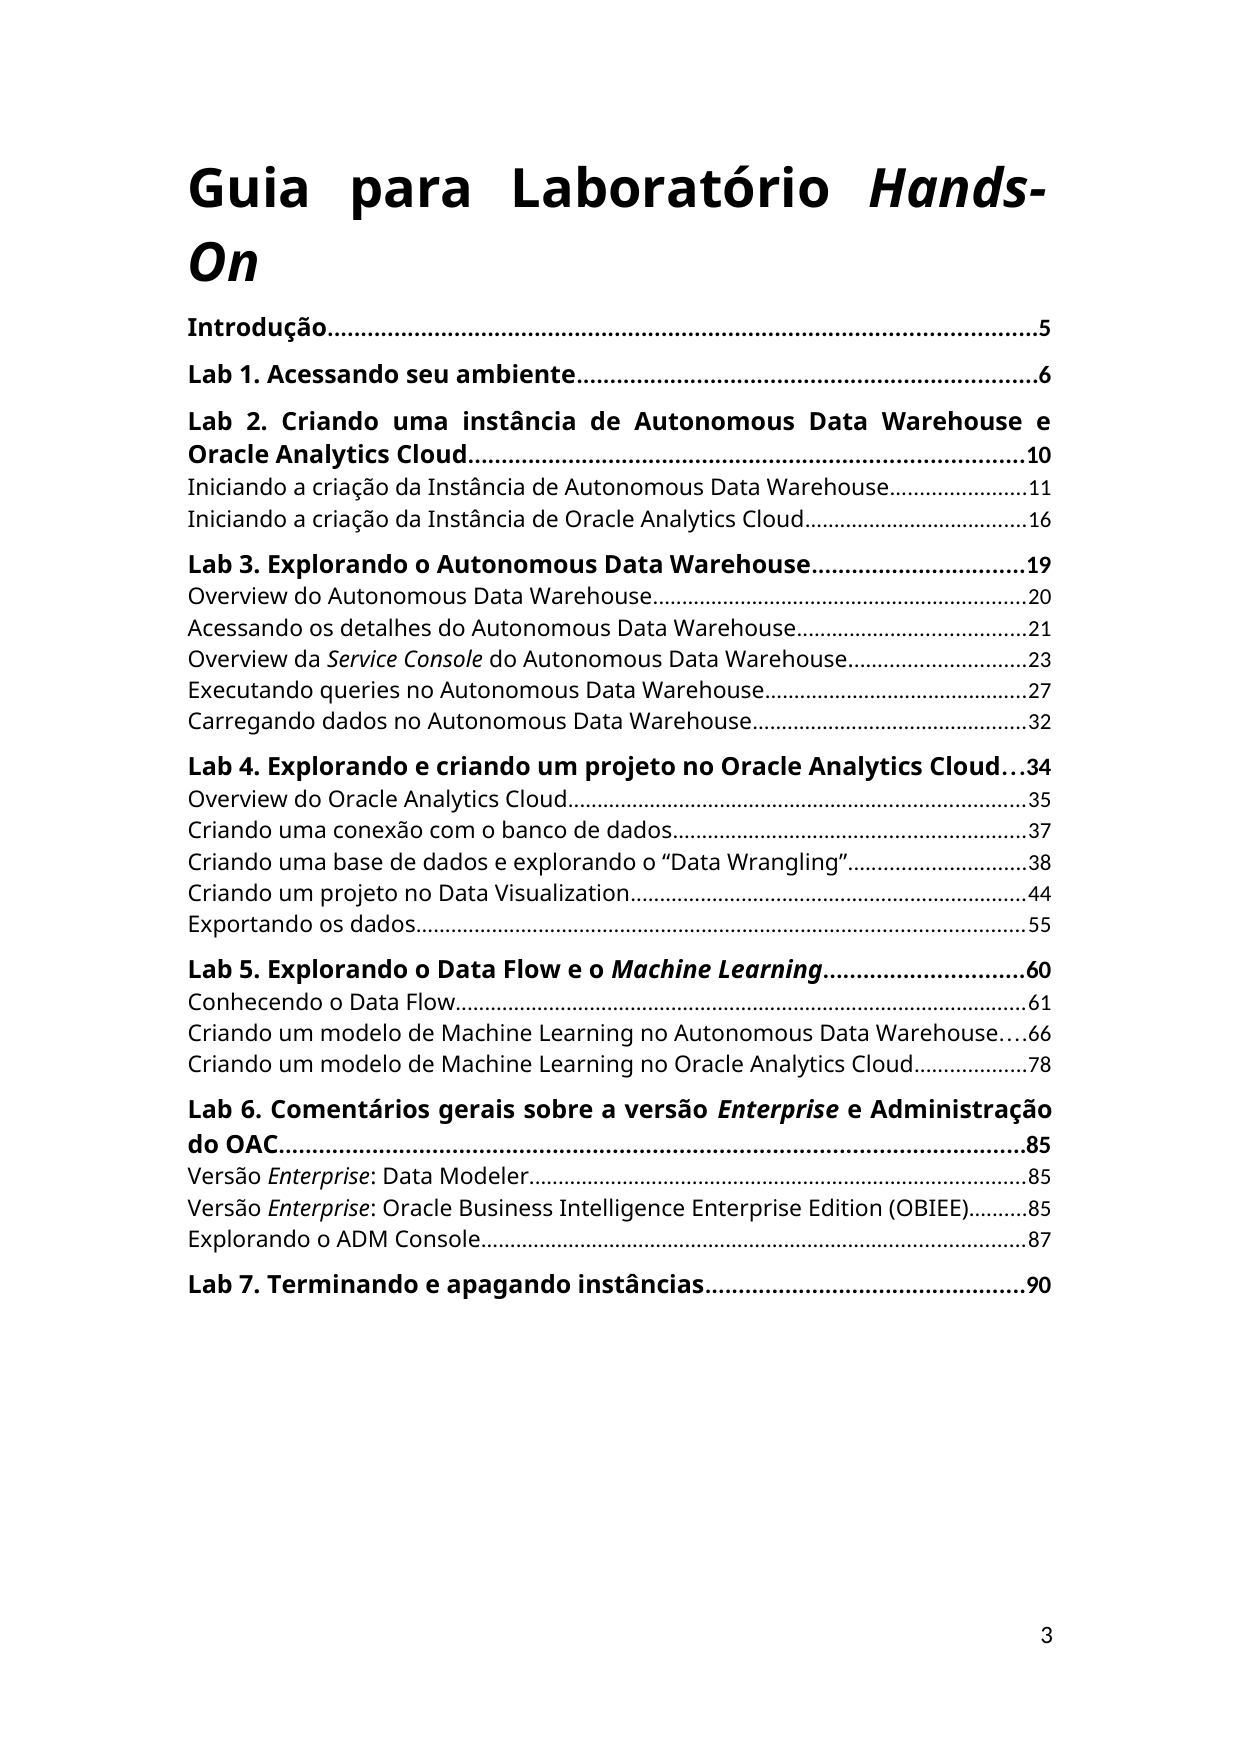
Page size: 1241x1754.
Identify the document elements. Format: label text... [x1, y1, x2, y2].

text Versão Enterprise: Data Modeler 85 [187, 1160, 1053, 1192]
text Overview do Autonomous Data Warehouse 20 [187, 580, 1053, 612]
text Versão Enterprise: Oracle Business Intelligence Enterprise Edition (OBIEE) 85 [187, 1192, 1053, 1223]
text Explorando o ADM Console 87 [187, 1223, 1053, 1254]
text Lab 5. Explorando o Data Flow e o Machine Learning 60 [187, 952, 1053, 986]
text Guia para Laboratório Hands-On [187, 150, 1053, 297]
text Overview do Oracle Analytics Cloud 35 [187, 783, 1053, 814]
text Exportando os dados 55 [187, 908, 1053, 939]
text Conhecendo o Data Flow 61 [187, 986, 1053, 1017]
text Overview da Service Console do Autonomous Data Warehouse. 23 [187, 643, 1053, 674]
text Lab 4. Explorando e criando um projeto no Oracle Analytics Cloud 34 [187, 749, 1053, 783]
text Criando um projeto no Data Visualization 44 [187, 877, 1053, 908]
text Introdução 5 [187, 310, 1053, 344]
text Lab 3. Explorando o Autonomous Data Warehouse 19 [187, 546, 1053, 580]
text Criando uma base de dados e explorando o “Data Wrangling” 38 [187, 846, 1053, 877]
text Lab 2. Criando uma instância de Autonomous Data Warehouse e Oracle Analytics Cloud 10 [187, 403, 1053, 471]
text Criando um modelo de Machine Learning no Oracle Analytics Cloud 78 [187, 1048, 1053, 1080]
text Executando queries no Autonomous Data Warehouse 27 [187, 674, 1053, 705]
text Acessando os detalhes do Autonomous Data Warehouse 21 [187, 612, 1053, 643]
text Carregando dados no Autonomous Data Warehouse 32 [187, 705, 1053, 737]
text Iniciando a criação da Instância de Autonomous Data Warehouse 11 [187, 471, 1053, 502]
text Iniciando a criação da Instância de Oracle Analytics Cloud 16 [187, 502, 1053, 534]
text Lab 1. Acessando seu ambiente 6 [187, 357, 1053, 391]
text Criando um modelo de Machine Learning no Autonomous Data Warehouse 66 [187, 1017, 1053, 1048]
text Lab 6. Comentários gerais sobre a versão Enterprise e Administração do OAC 85 [187, 1092, 1053, 1160]
text Lab 7. Terminando e apagando instâncias 90 [187, 1267, 1053, 1301]
text Criando uma conexão com o banco de dados 37 [187, 814, 1053, 846]
